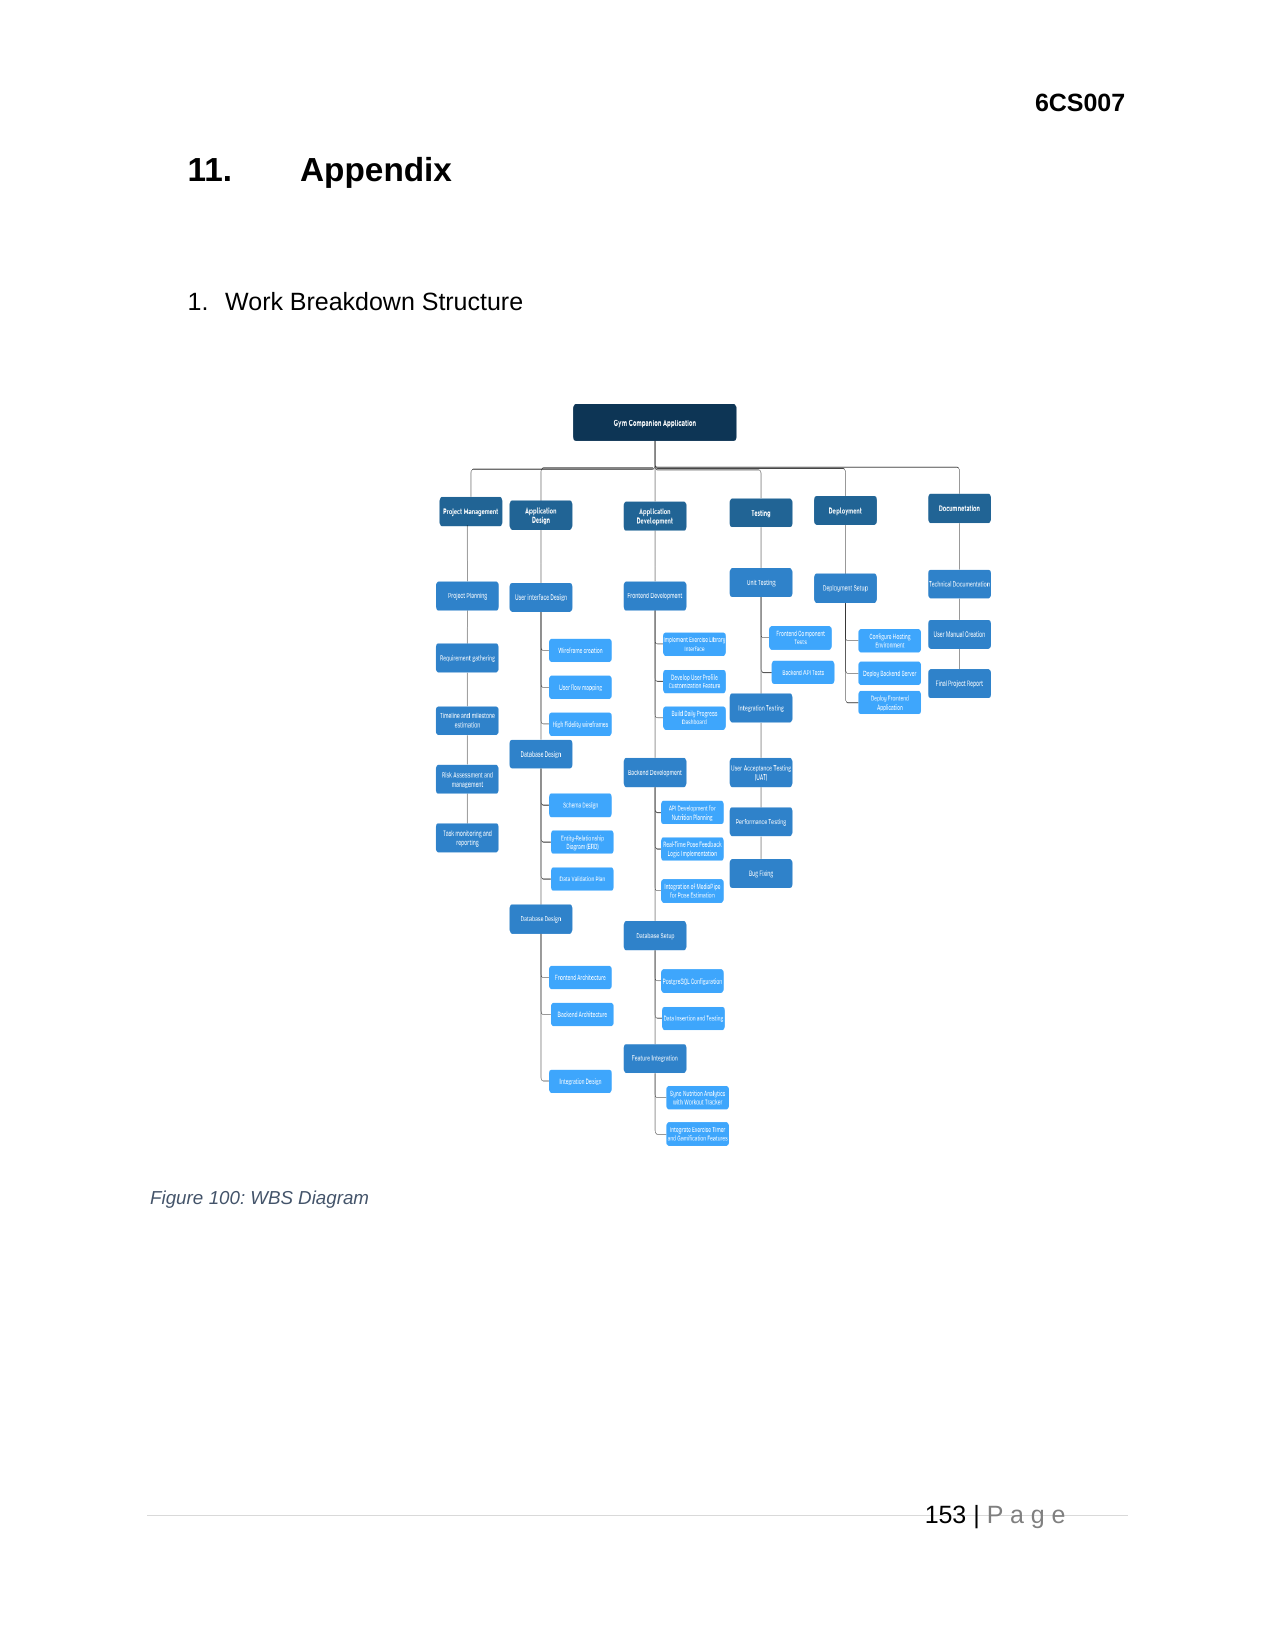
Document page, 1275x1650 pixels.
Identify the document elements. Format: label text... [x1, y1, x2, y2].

text Figure 100: WBS Diagram [150, 1187, 1125, 1209]
picture [225, 330, 1200, 1161]
subtitle Appendix [187, 150, 1125, 188]
list Work Breakdown Structure [187, 287, 1125, 316]
